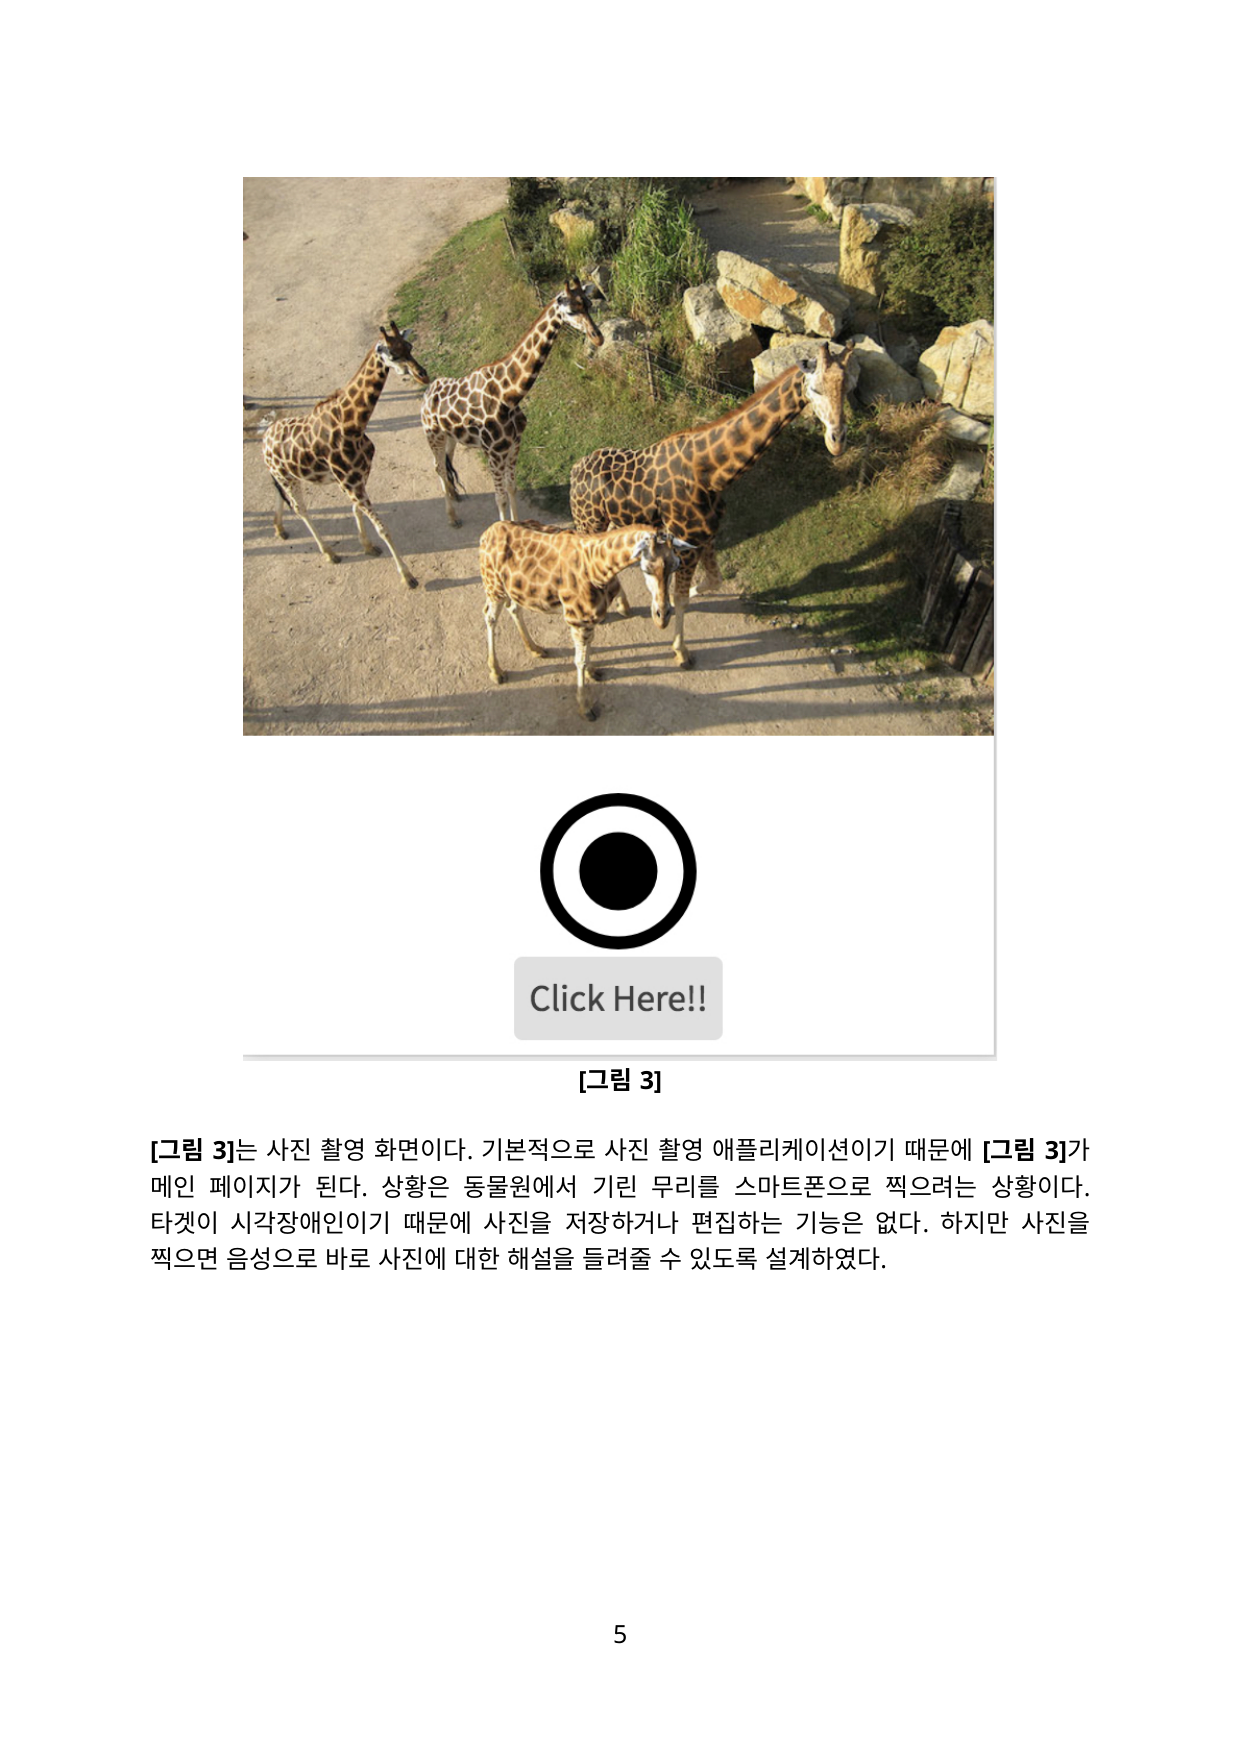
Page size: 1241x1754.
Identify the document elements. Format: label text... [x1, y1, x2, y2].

text [그림 3] [150, 1061, 1090, 1097]
picture [243, 177, 998, 1061]
text [그림 3]는 사진 촬영 화면이다. 기본적으로 사진 촬영 애플리케이션이기 때문에 [그림 3]가 메인 페이지가 된다. 상황은 동물원에서 기린 무리를 스마트폰으로 찍으려는 상황이다. 타겟이 시각장애인이기 때문에 사진을 저장하거나 편집하는 기능은 없다. 하지만 사진을 찍으면 음성으로 바로 사진에 대한 해설을 들려줄 수 있도록 설계하였다. [150, 1131, 1090, 1276]
